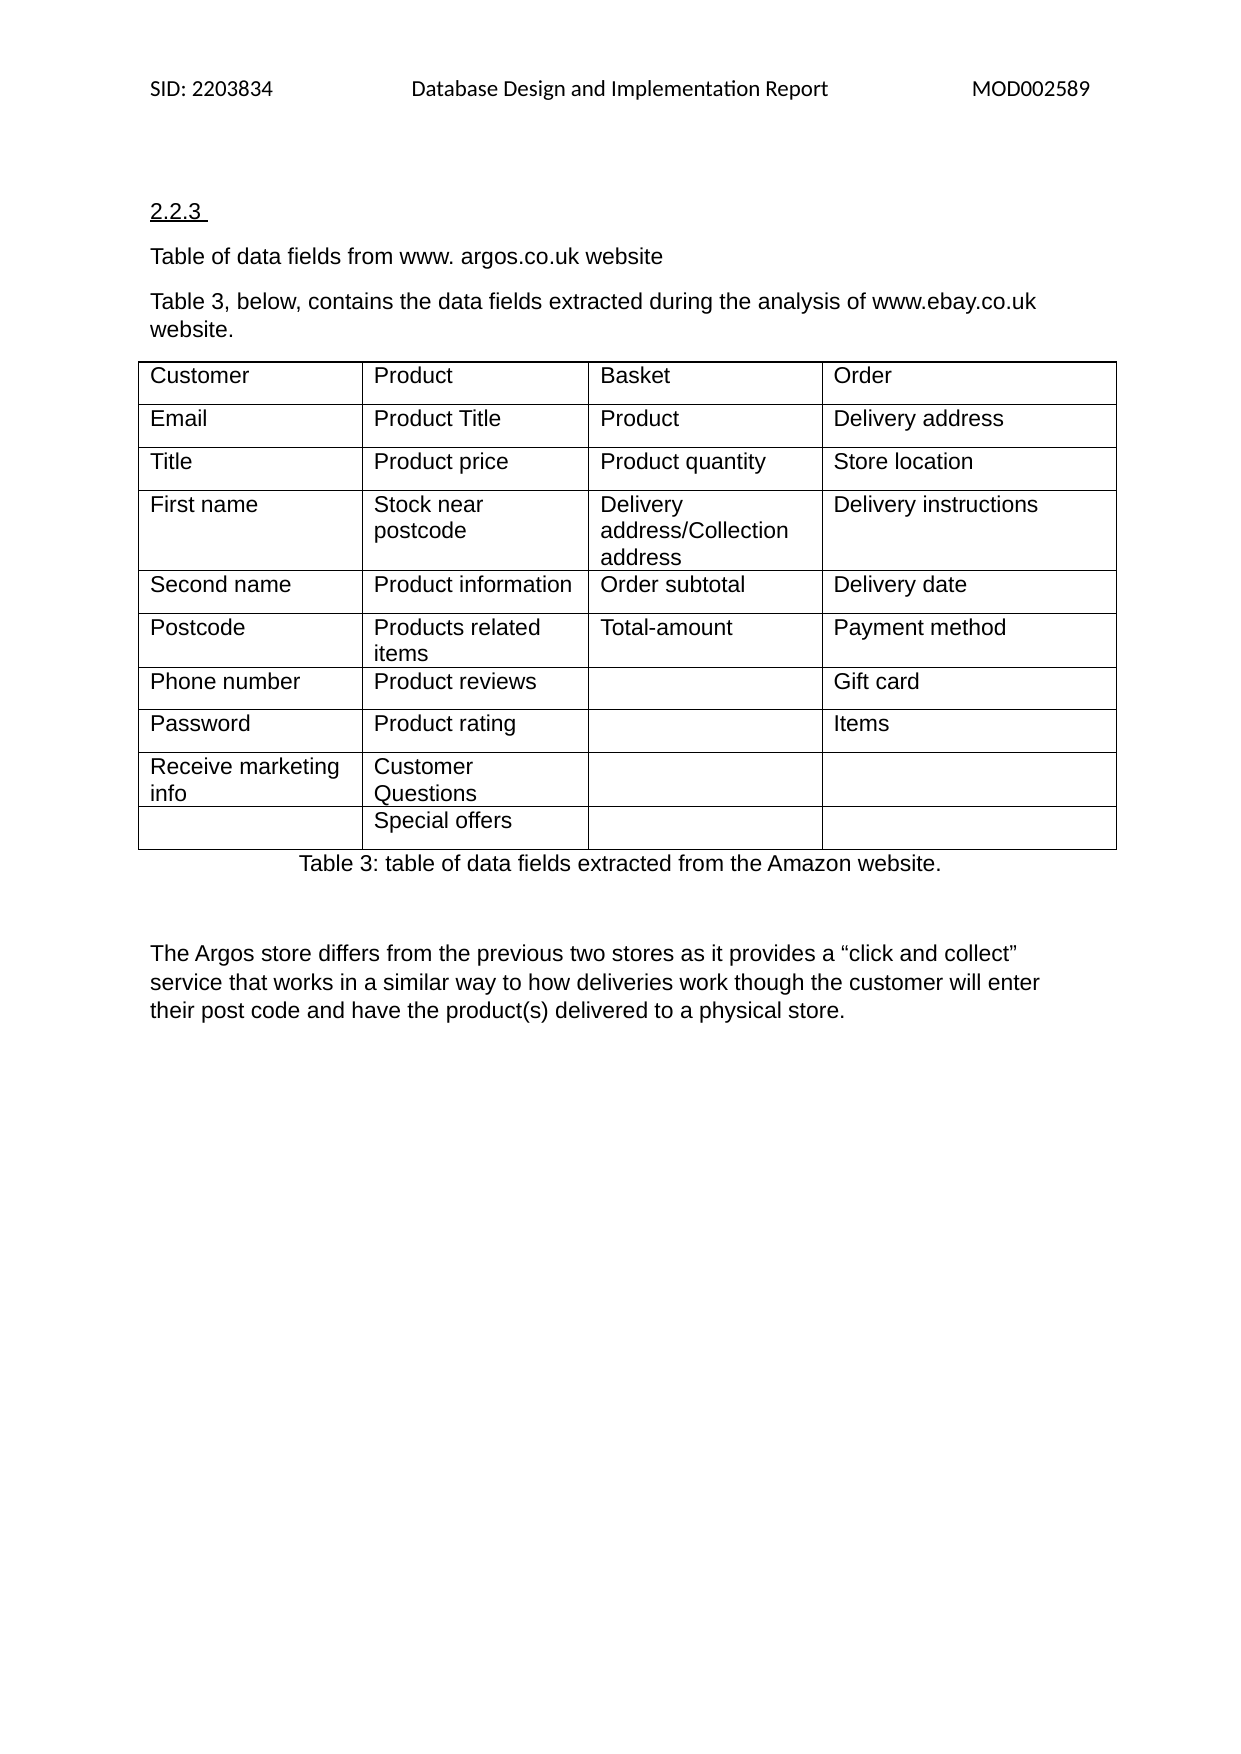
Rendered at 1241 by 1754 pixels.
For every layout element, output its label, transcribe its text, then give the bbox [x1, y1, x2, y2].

table_cell Special offers [363, 807, 588, 849]
table_cell Total-amount [589, 614, 822, 667]
table_cell Title [139, 448, 362, 490]
table_cell [823, 807, 1116, 849]
table_cell Payment method [823, 614, 1116, 667]
table_cell [139, 807, 362, 849]
table_cell Delivery instructions [823, 491, 1116, 570]
table_cell Product price [363, 448, 588, 490]
table_cell Product Title [363, 405, 588, 447]
table_header Product [363, 363, 588, 404]
table_cell [823, 753, 1116, 806]
text 2.2.3 [150, 198, 1090, 224]
table_cell [589, 807, 822, 849]
text The Argos store differs from the previous two stores as it provides a “click and collect” service that works in a similar way to how deliveries work though the customer will enter their post code and have the product(s) delivered to a physical store. [150, 940, 1090, 1023]
table_cell Products related items [363, 614, 588, 667]
table_cell Product [589, 405, 822, 447]
table_cell Delivery address/Collection address [589, 491, 822, 570]
table_cell Items [823, 710, 1116, 752]
table_cell Gift card [823, 668, 1116, 709]
text Table 3, below, contains the data fields extracted during the analysis of www.ebay.co.uk website. [150, 288, 1090, 343]
table_cell Order subtotal [589, 571, 822, 613]
table_cell Receive marketing info [139, 753, 362, 806]
table_cell Product quantity [589, 448, 822, 490]
table_cell Second name [139, 571, 362, 613]
table_cell Password [139, 710, 362, 752]
table_cell Store location [823, 448, 1116, 490]
table_cell [589, 710, 822, 752]
table_cell Stock near postcode [363, 491, 588, 570]
table_cell [589, 668, 822, 709]
table_cell Delivery date [823, 571, 1116, 613]
table_cell [589, 753, 822, 806]
table_header Customer [139, 363, 362, 404]
text Table 3: table of data fields extracted from the Amazon website. [150, 850, 1090, 876]
table_cell Product reviews [363, 668, 588, 709]
table_cell First name [139, 491, 362, 570]
table_cell Product information [363, 571, 588, 613]
table_cell Delivery address [823, 405, 1116, 447]
table_header Order [823, 363, 1116, 404]
table_cell Product rating [363, 710, 588, 752]
text Table of data fields from www. argos.co.uk website [150, 243, 1090, 269]
table_cell Postcode [139, 614, 362, 667]
table_cell Phone number [139, 668, 362, 709]
table_header Basket [589, 363, 822, 404]
table_cell Customer Questions [363, 753, 588, 806]
table_cell Email [139, 405, 362, 447]
